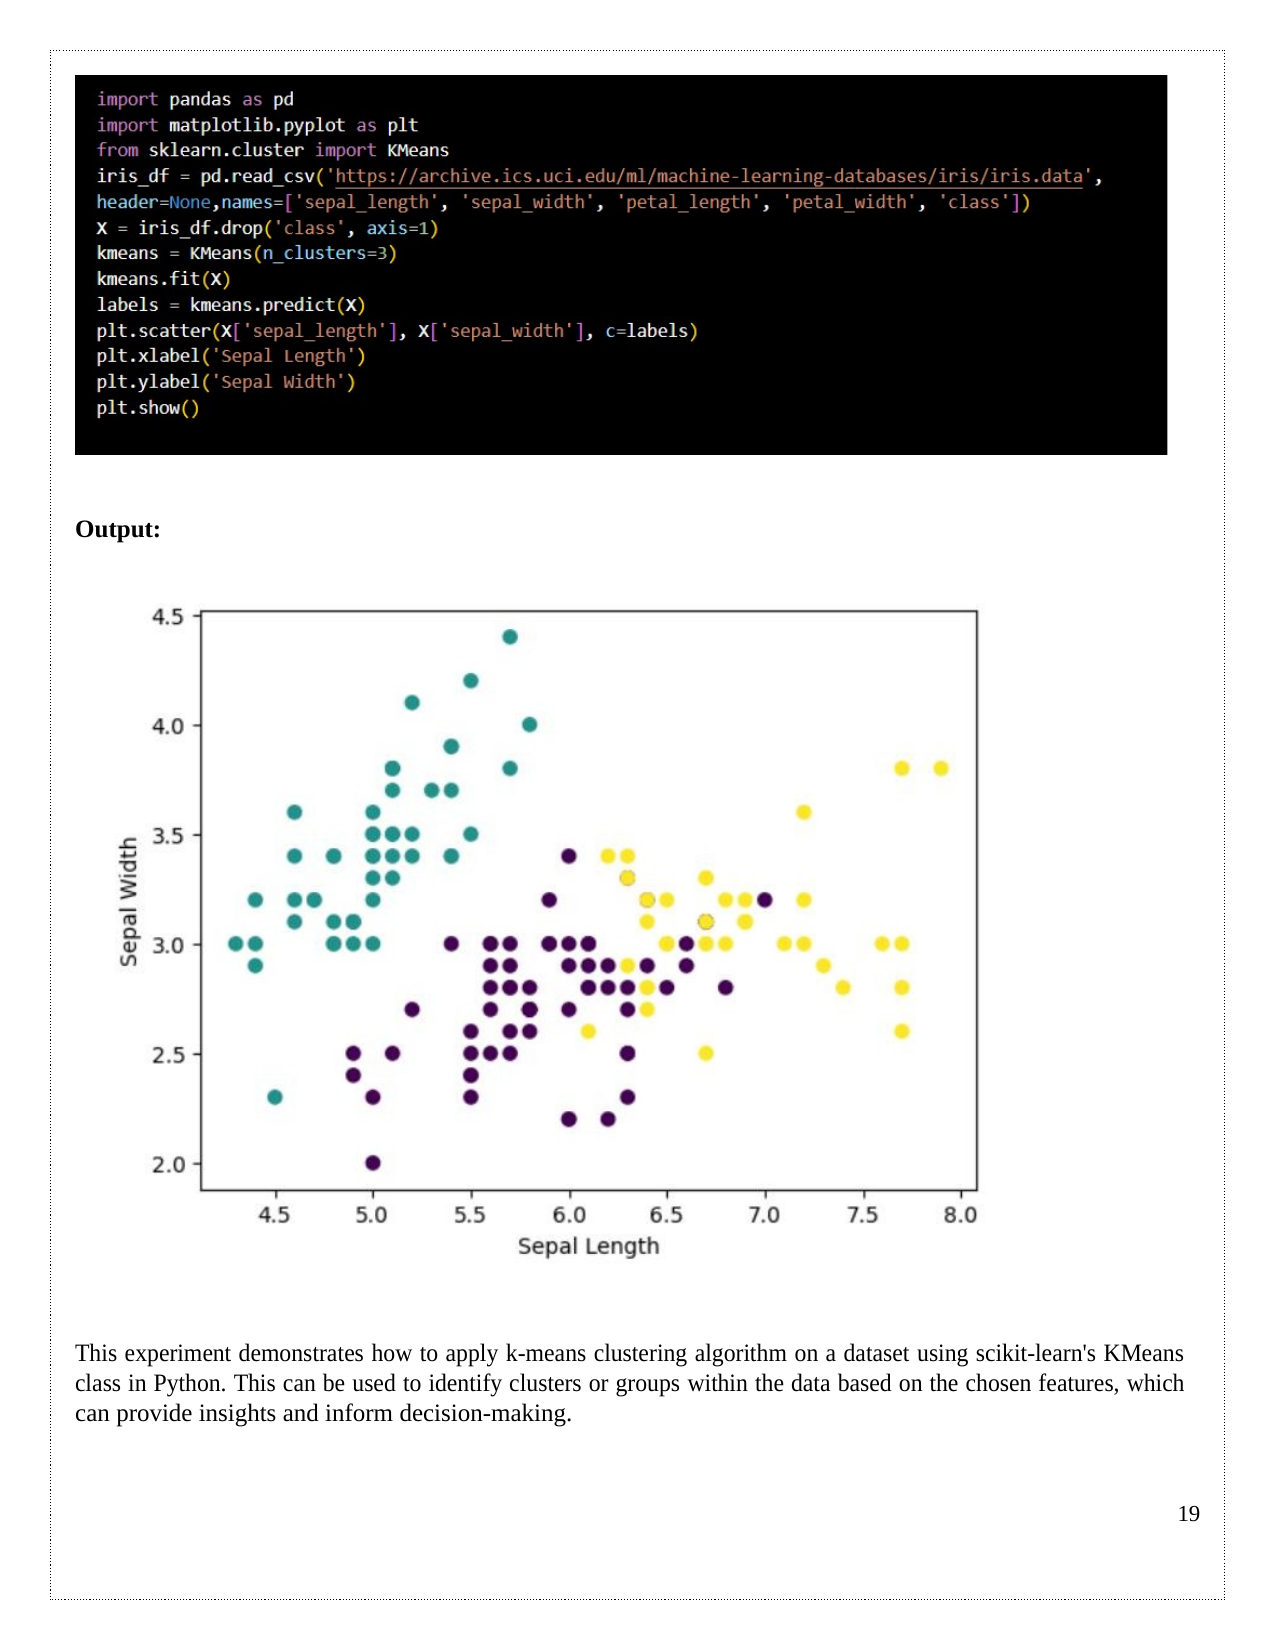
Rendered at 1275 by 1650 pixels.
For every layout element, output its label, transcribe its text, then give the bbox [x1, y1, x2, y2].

subtitle Output: [75, 514, 1210, 543]
picture [75, 75, 1168, 455]
text This experiment demonstrates how to apply k-means clustering algorithm on a dataset using scikit-learn's KMeans class in Python. This can be used to identify clusters or groups within the data based on the chosen features, which can provide insights and inform decision-making. [75, 1338, 1186, 1427]
picture [115, 603, 986, 1264]
